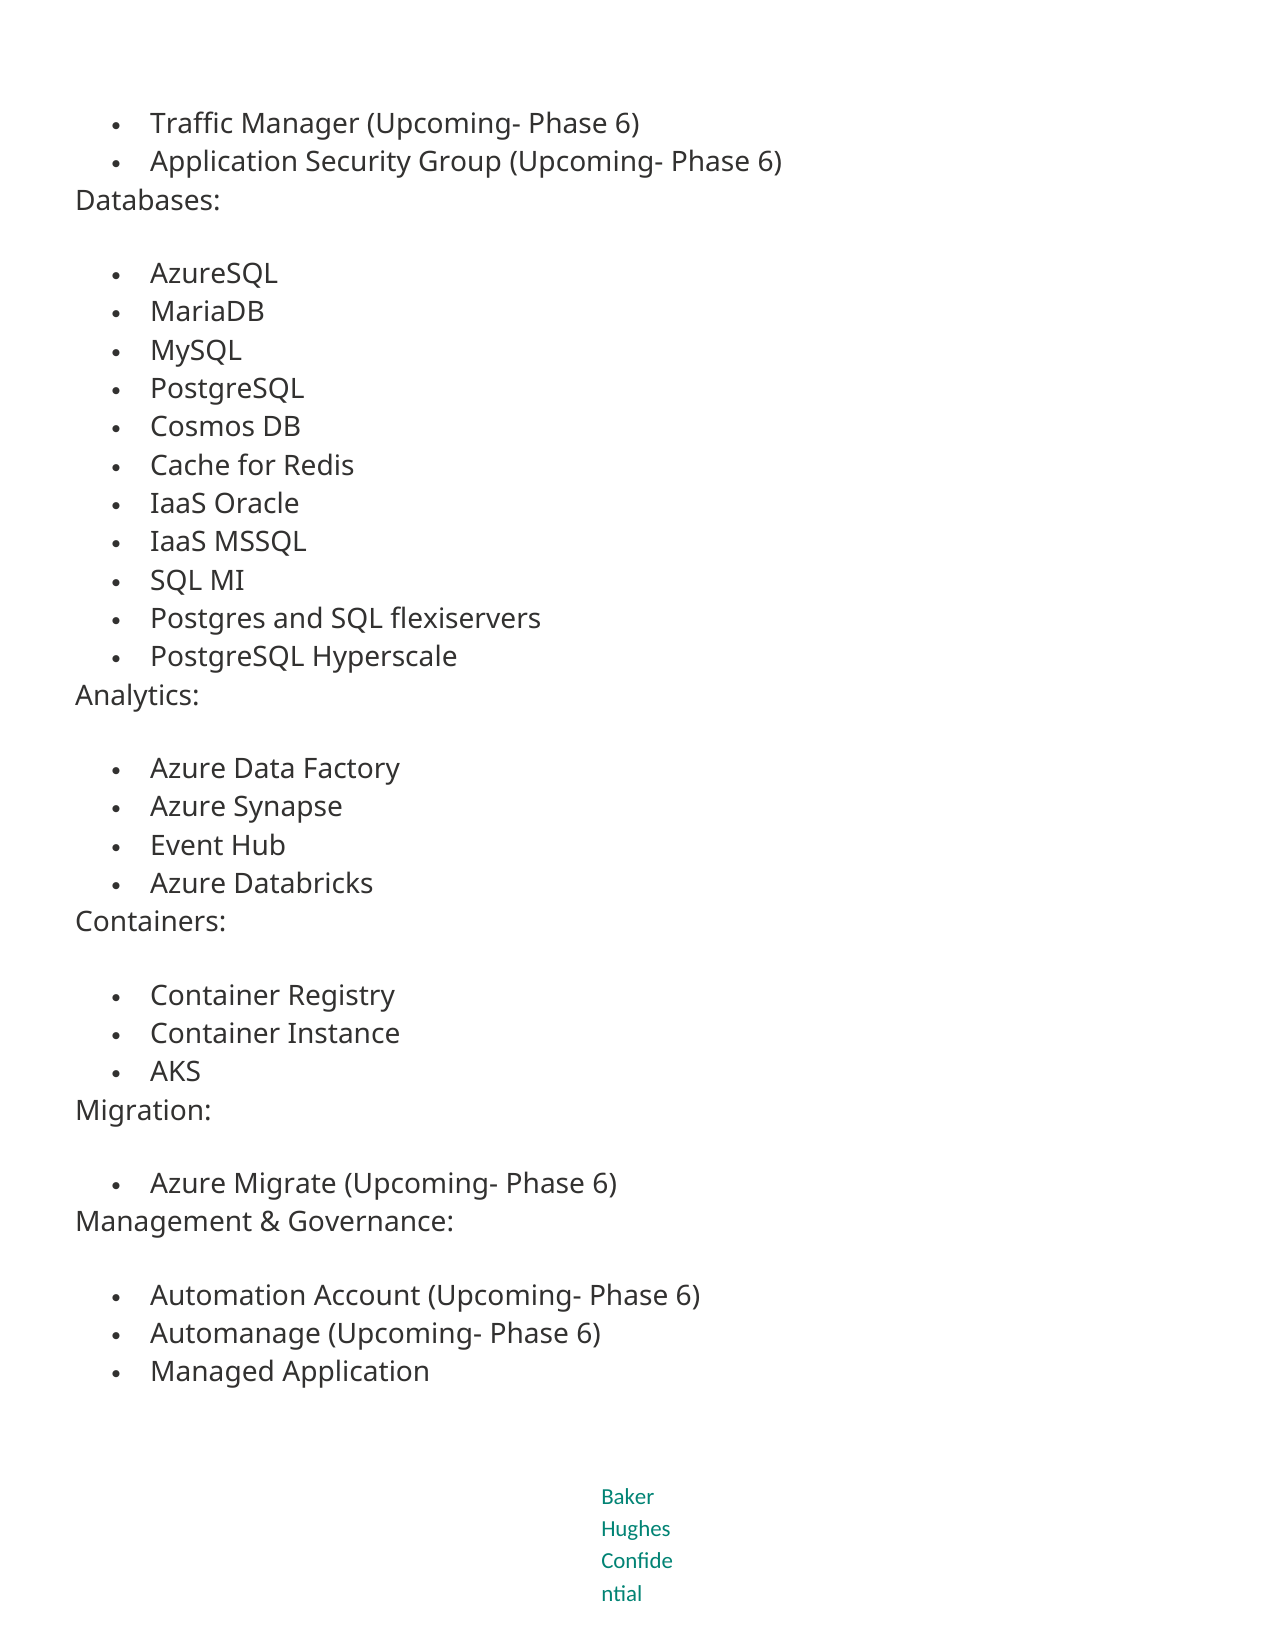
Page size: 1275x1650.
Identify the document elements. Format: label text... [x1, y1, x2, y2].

list Automanage (Upcoming- Phase 6) [112, 1313, 1200, 1352]
list Automation Account (Upcoming- Phase 6) [112, 1275, 1200, 1313]
list Azure Synapse [112, 787, 1200, 825]
text Databases: [75, 180, 1200, 218]
list PostgreSQL [112, 368, 1200, 407]
text Management & Governance: [75, 1202, 1200, 1240]
list Azure Migrate (Upcoming- Phase 6) [112, 1163, 1200, 1202]
text Analytics: [75, 675, 1200, 713]
list Cache for Redis [112, 445, 1200, 483]
list Application Security Group (Upcoming- Phase 6) [112, 142, 1200, 180]
list Cosmos DB [112, 407, 1200, 445]
list Event Hub [112, 825, 1200, 863]
list IaaS Oracle [112, 483, 1200, 522]
list Container Instance [112, 1013, 1200, 1052]
list MariaDB [112, 292, 1200, 330]
list Postgres and SQL flexiservers [112, 598, 1200, 637]
list MySQL [112, 330, 1200, 368]
list Azure Databricks [112, 863, 1200, 902]
text Migration: [75, 1090, 1200, 1128]
list PostgreSQL Hyperscale [112, 637, 1200, 675]
list Container Registry [112, 975, 1200, 1013]
list Managed Application [112, 1352, 1200, 1390]
list SQL MI [112, 560, 1200, 598]
list Azure Data Factory [112, 748, 1200, 787]
list IaaS MSSQL [112, 522, 1200, 560]
list Traffic Manager (Upcoming- Phase 6) [112, 103, 1200, 142]
list AzureSQL [112, 253, 1200, 292]
list AKS [112, 1052, 1200, 1090]
text Containers: [75, 902, 1200, 940]
